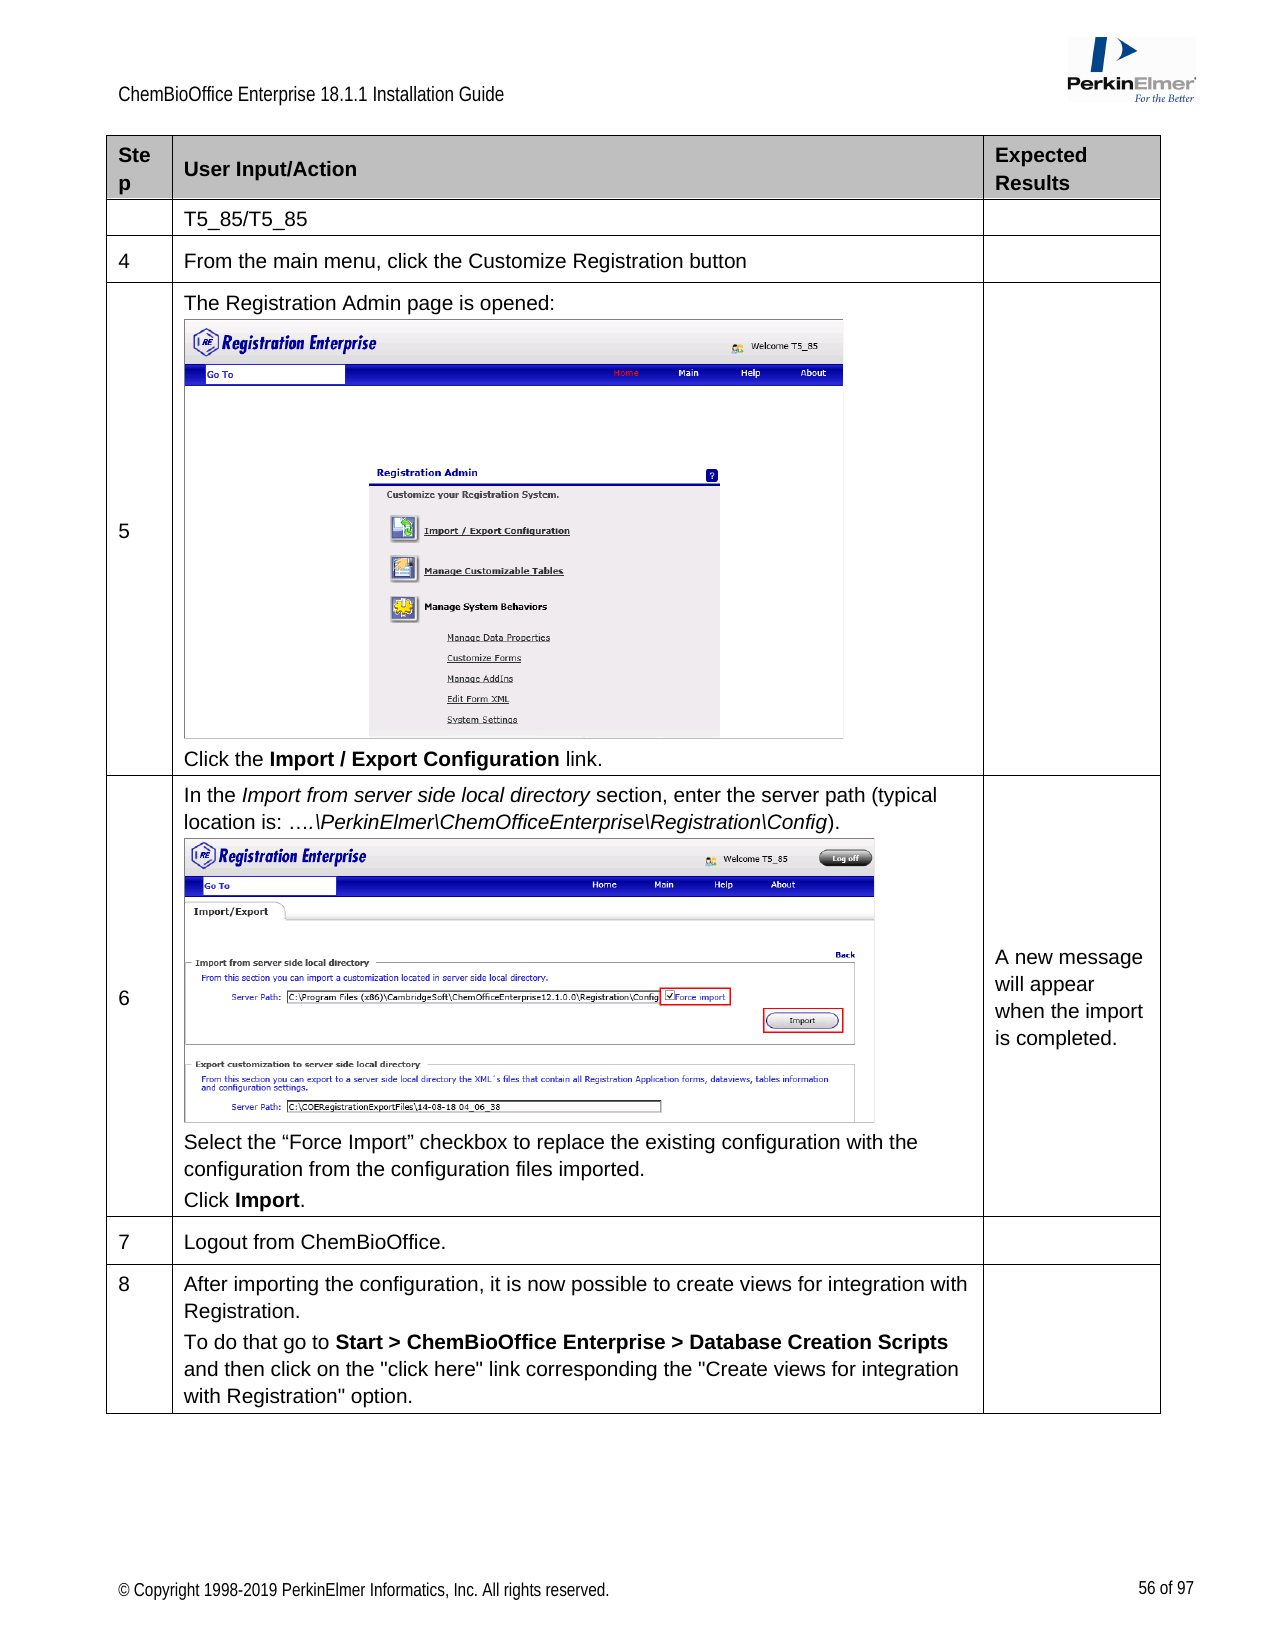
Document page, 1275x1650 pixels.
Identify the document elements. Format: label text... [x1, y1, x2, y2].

table_cell In the Import from server side local directory section, enter the server path (typical location is: ….\PerkinElmer\ChemOfficeEnterprise\Registration\Config). Select the “Force Import” checkbox to replace the existing configuration with the configuration from the configuration files imported. Click Import. [173, 776, 983, 1216]
table_cell [984, 236, 1160, 282]
table_header User Input/Action [173, 136, 983, 198]
table_cell [984, 200, 1160, 235]
picture [1067, 37, 1197, 102]
table_header Expected Results [984, 136, 1160, 198]
table_cell [984, 283, 1160, 774]
picture [183, 318, 844, 739]
table_cell From the main menu, click the Customize Registration button [173, 236, 983, 282]
table_cell [984, 1217, 1160, 1263]
table_header Step [107, 136, 172, 198]
table_cell [984, 1265, 1160, 1412]
table_cell 4 [107, 236, 172, 282]
table_cell Logout from ChemBioOffice. [173, 1217, 983, 1263]
table_cell A new message will appear when the import is completed. [984, 776, 1160, 1216]
table_cell 5 [107, 283, 172, 774]
table_cell 8 [107, 1265, 172, 1412]
table_cell 7 [107, 1217, 172, 1263]
table_cell 3 [107, 200, 172, 235]
table_cell 6 [107, 776, 172, 1216]
picture [183, 838, 875, 1123]
table_cell The Registration Admin page is opened: Click the Import / Export Configuration link. [173, 283, 983, 774]
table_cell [173, 1265, 983, 1412]
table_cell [173, 200, 983, 235]
